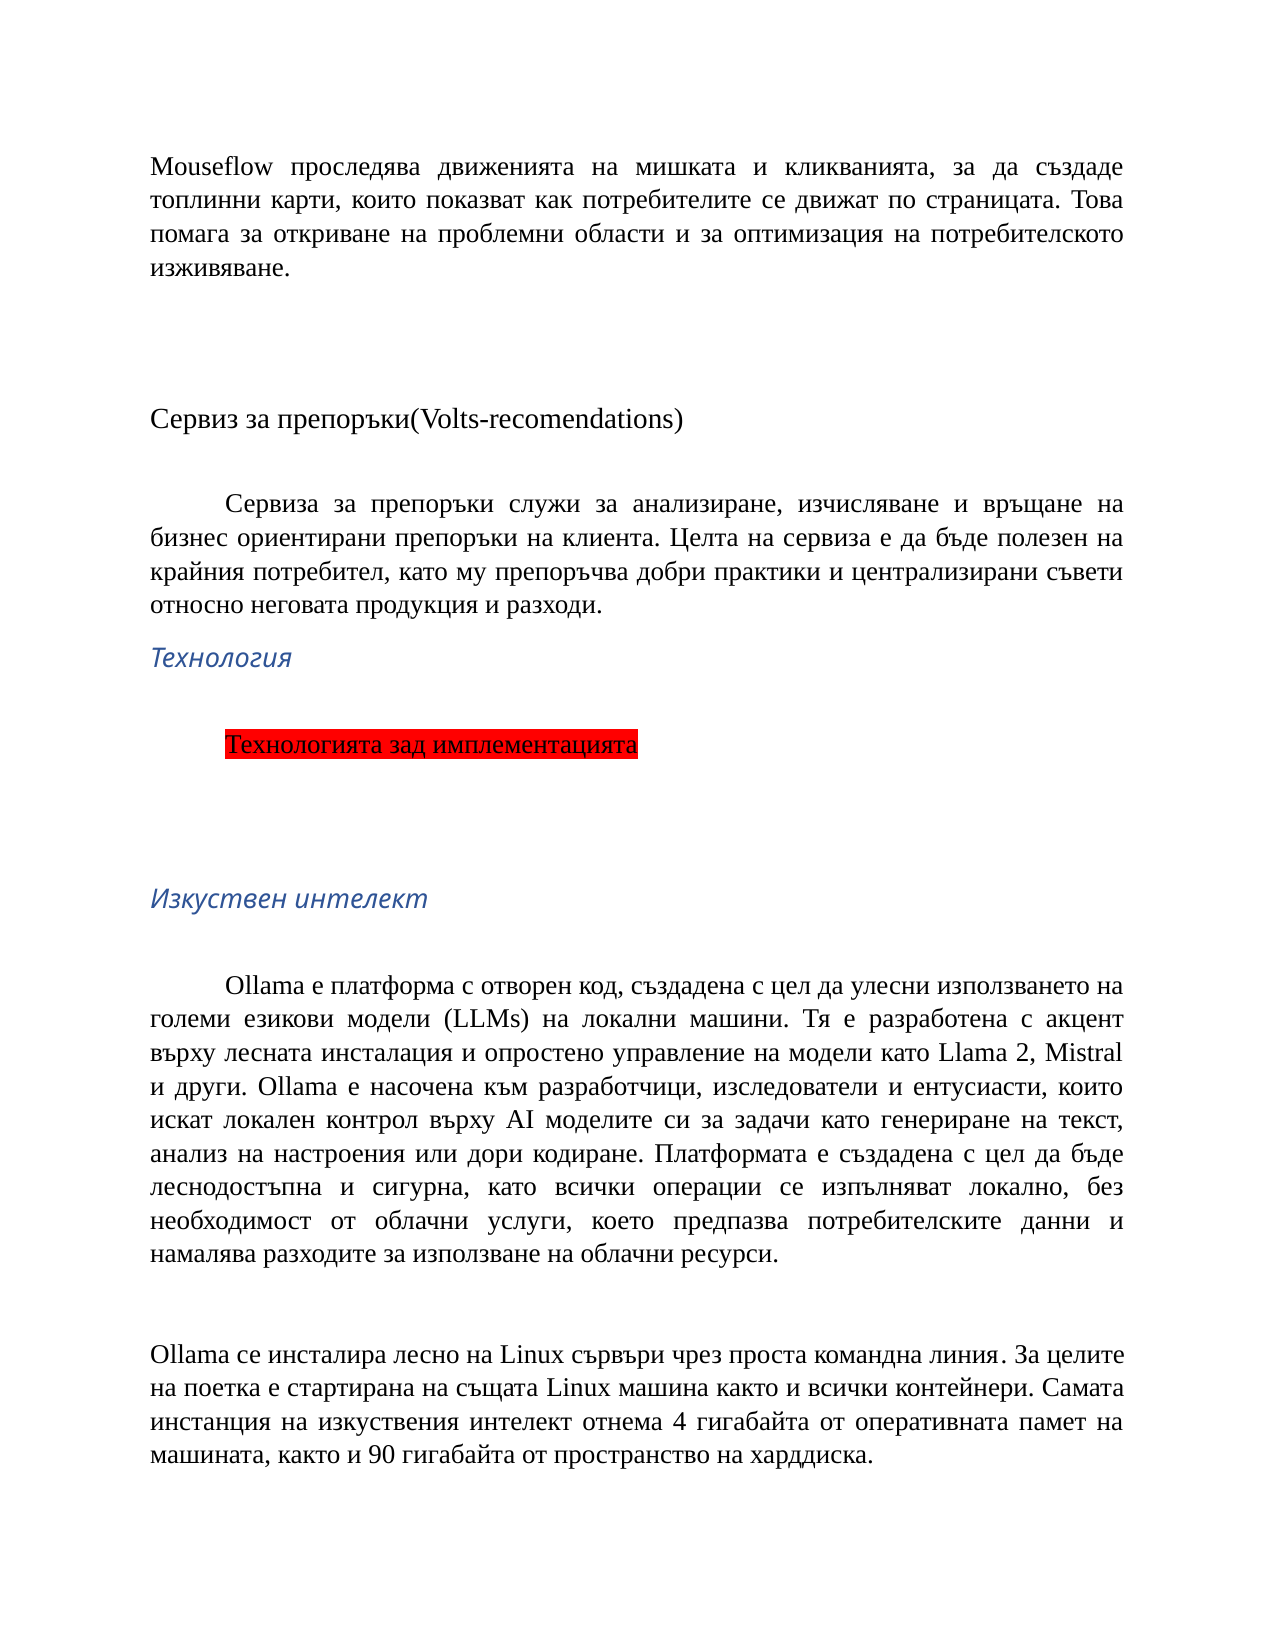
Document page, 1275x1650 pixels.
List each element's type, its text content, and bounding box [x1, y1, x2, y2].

subtitle Изкуствен интелект [150, 879, 1125, 916]
subtitle Сервиз за препоръки(Volts-recomendations) [150, 401, 1125, 435]
subtitle Технология [150, 638, 1125, 675]
text Сервиза за препоръки служи за анализиране, изчисляване и връщане на бизнес ориентирани препоръки на клиента. Целта на сервиза е да бъде полезен на крайния потребител, като му препоръчва добри практики и централизирани съвети относно неговата продукция и разходи. [150, 488, 1125, 619]
text Ollama се инсталира лесно на Linux сървъри чрез проста командна линия. За целите на поетка е стартирана на същата Linux машина както и всички контейнери. Самата инстанция на изкуствения интелект отнема 4 гигабайта от оперативната памет на машината, както и 90 гигабайта от пространство на харддиска. [150, 1338, 1125, 1469]
text Ollama е платформа с отворен код, създадена с цел да улесни използването на големи езикови модели (LLMs) на локални машини. Тя е разработена с акцент върху лесната инсталация и опростено управление на модели като Llama 2, Mistral и други. Ollama е насочена към разработчици, изследователи и ентусиасти, които искат локален контрол върху AI моделите си за задачи като генериране на текст, анализ на настроения или дори кодиране. Платформата е създадена с цел да бъде леснодостъпна и сигурна, като всички операции се изпълняват локално, без необходимост от облачни услуги, което предпазва потребителските данни и намалява разходите за използване на облачни ресурси. [150, 969, 1125, 1268]
text Технологията зад имплементацията [150, 728, 1125, 759]
text Mouseflow проследява движенията на мишката и кликванията, за да създаде топлинни карти, които показват как потребителите се движат по страницата. Това помага за откриване на проблемни области и за оптимизация на потребителското изживяване. [150, 150, 1125, 282]
